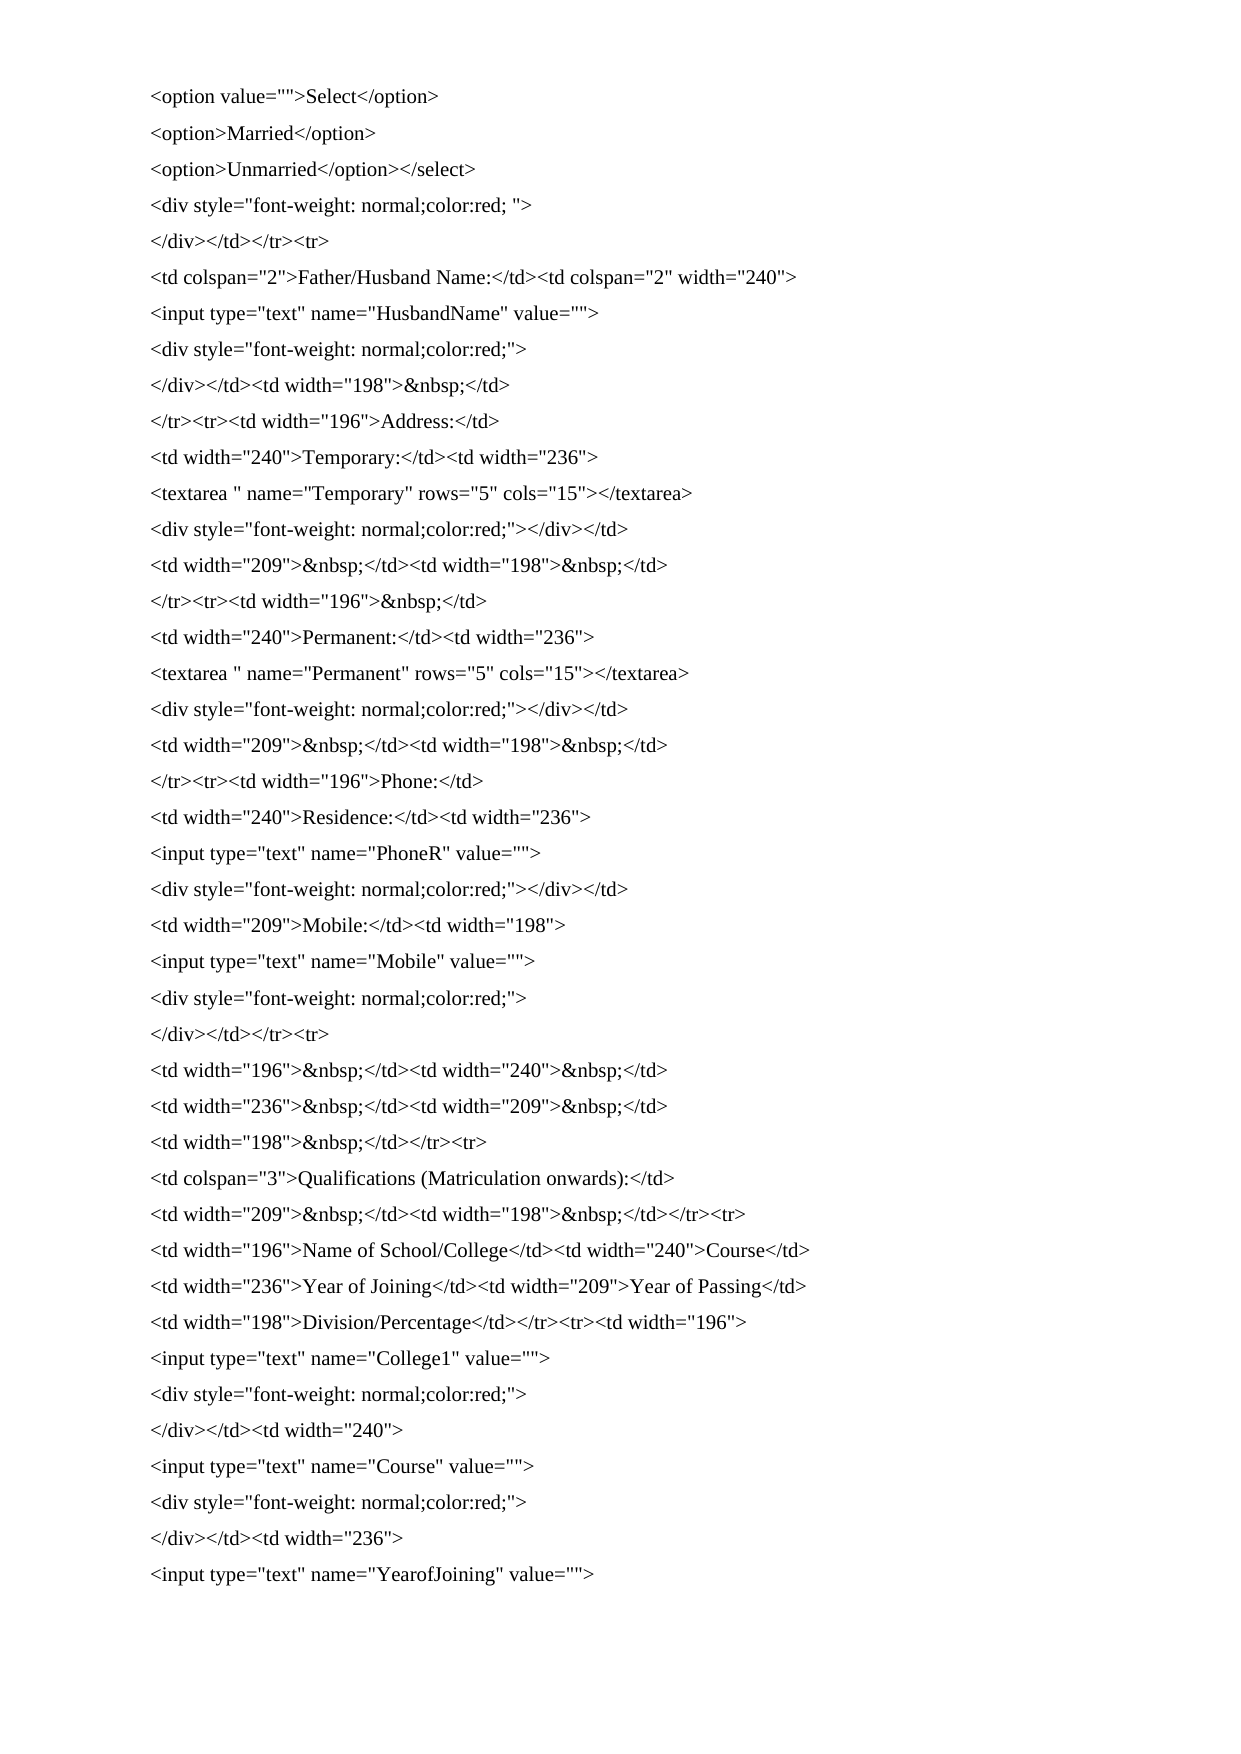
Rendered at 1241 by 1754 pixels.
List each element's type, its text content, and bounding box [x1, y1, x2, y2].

text <div style="font-weight: normal;color:red;"> [150, 337, 1090, 361]
text <td width="236">&nbsp;</td><td width="209">&nbsp;</td> [150, 1093, 1090, 1118]
text </tr><tr><td width="196">Phone:</td> [150, 769, 1090, 793]
text <td width="209">&nbsp;</td><td width="198">&nbsp;</td> [150, 553, 1090, 577]
text <input type="text" name="Mobile" value=""> [150, 949, 1090, 973]
text <textarea " name="Permanent" rows="5" cols="15"></textarea> [150, 661, 1090, 685]
text <div style="font-weight: normal;color:red;"></div></td> [150, 697, 1090, 721]
text <td width="209">&nbsp;</td><td width="198">&nbsp;</td></tr><tr> [150, 1202, 1090, 1226]
text <td width="240">Permanent:</td><td width="236"> [150, 625, 1090, 649]
text <td width="209">Mobile:</td><td width="198"> [150, 913, 1090, 937]
text <option>Married</option> [150, 120, 1090, 144]
text <option>Unmarried</option></select> [150, 156, 1090, 181]
text <input type="text" name="Course" value=""> [150, 1454, 1090, 1478]
text </div></td></tr><tr> [150, 1021, 1090, 1046]
text <div style="font-weight: normal;color:red;"> [150, 1382, 1090, 1406]
text <td width="240">Residence:</td><td width="236"> [150, 805, 1090, 829]
text <div style="font-weight: normal;color:red;"></div></td> [150, 877, 1090, 901]
text <textarea " name="Temporary" rows="5" cols="15"></textarea> [150, 481, 1090, 505]
text <td width="240">Temporary:</td><td width="236"> [150, 445, 1090, 469]
text <td width="209">&nbsp;</td><td width="198">&nbsp;</td> [150, 733, 1090, 757]
text <option value="">Select</option> [150, 84, 1090, 108]
text </div></td><td width="198">&nbsp;</td> [150, 373, 1090, 397]
text <td width="196">&nbsp;</td><td width="240">&nbsp;</td> [150, 1057, 1090, 1082]
text </tr><tr><td width="196">Address:</td> [150, 409, 1090, 433]
text </tr><tr><td width="196">&nbsp;</td> [150, 589, 1090, 613]
text <div style="font-weight: normal;color:red;"></div></td> [150, 517, 1090, 541]
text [150, 1490, 1090, 1514]
text </div></td></tr><tr> [150, 228, 1090, 253]
text <td colspan="2">Father/Husband Name:</td><td colspan="2" width="240"> [150, 264, 1090, 289]
text <input type="text" name="HusbandName" value=""> [150, 301, 1090, 325]
text <td width="196">Name of School/College</td><td width="240">Course</td> [150, 1238, 1090, 1262]
text <input type="text" name="PhoneR" value=""> [150, 841, 1090, 865]
text <div style="font-weight: normal;color:red; "> [150, 192, 1090, 217]
text <td width="198">Division/Percentage</td></tr><tr><td width="196"> [150, 1310, 1090, 1334]
text <input type="text" name="College1" value=""> [150, 1346, 1090, 1370]
text <div style="font-weight: normal;color:red;"> [150, 985, 1090, 1009]
text <td width="236">Year of Joining</td><td width="209">Year of Passing</td> [150, 1274, 1090, 1298]
text <td colspan="3">Qualifications (Matriculation onwards):</td> [150, 1166, 1090, 1190]
text </div></td><td width="240"> [150, 1418, 1090, 1442]
text <input type="text" name="YearofJoining" value=""> [150, 1562, 1090, 1586]
text </div></td><td width="236"> [150, 1526, 1090, 1550]
text <td width="198">&nbsp;</td></tr><tr> [150, 1129, 1090, 1154]
